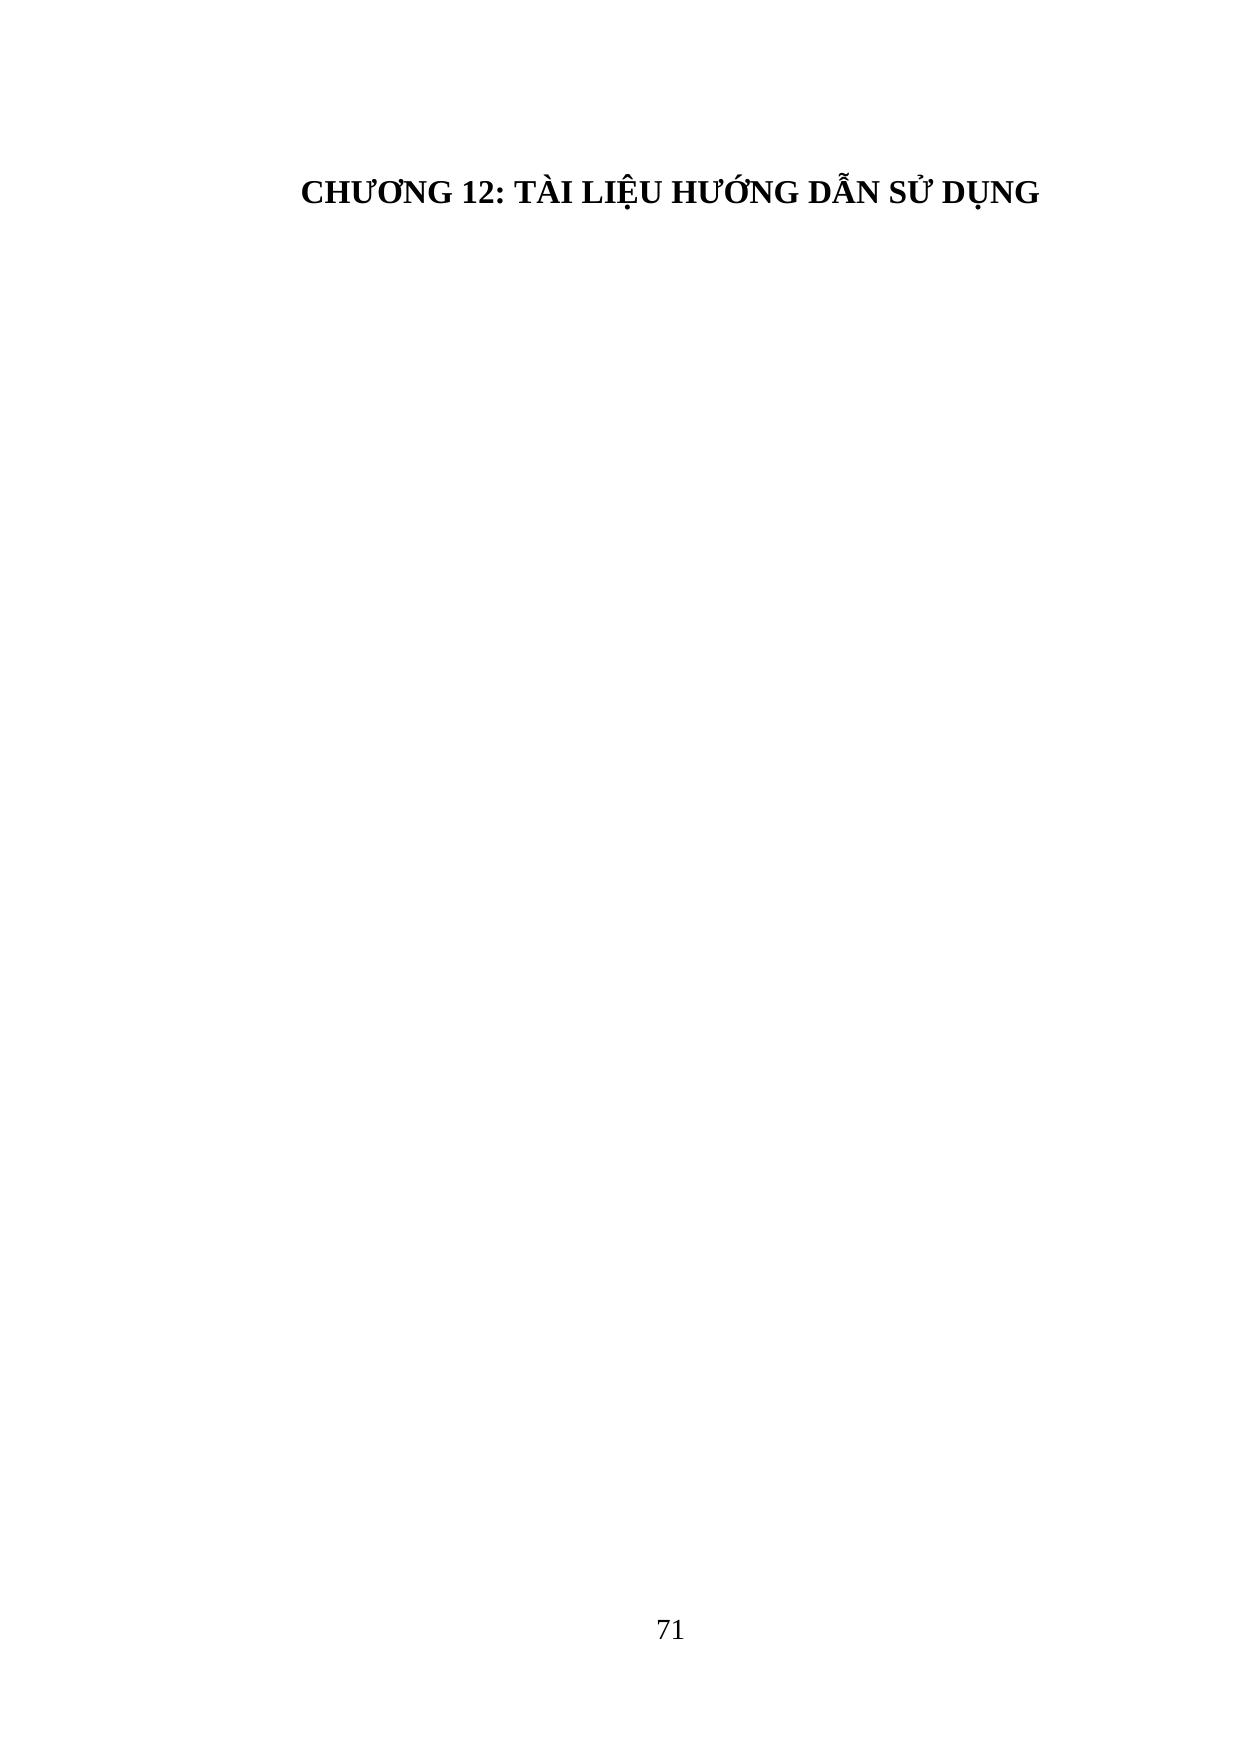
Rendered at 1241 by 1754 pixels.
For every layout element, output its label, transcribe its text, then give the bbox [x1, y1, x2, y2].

subtitle CHƯƠNG 12: TÀI LIỆU HƯỚNG DẪN SỬ DỤNG [177, 173, 1122, 211]
